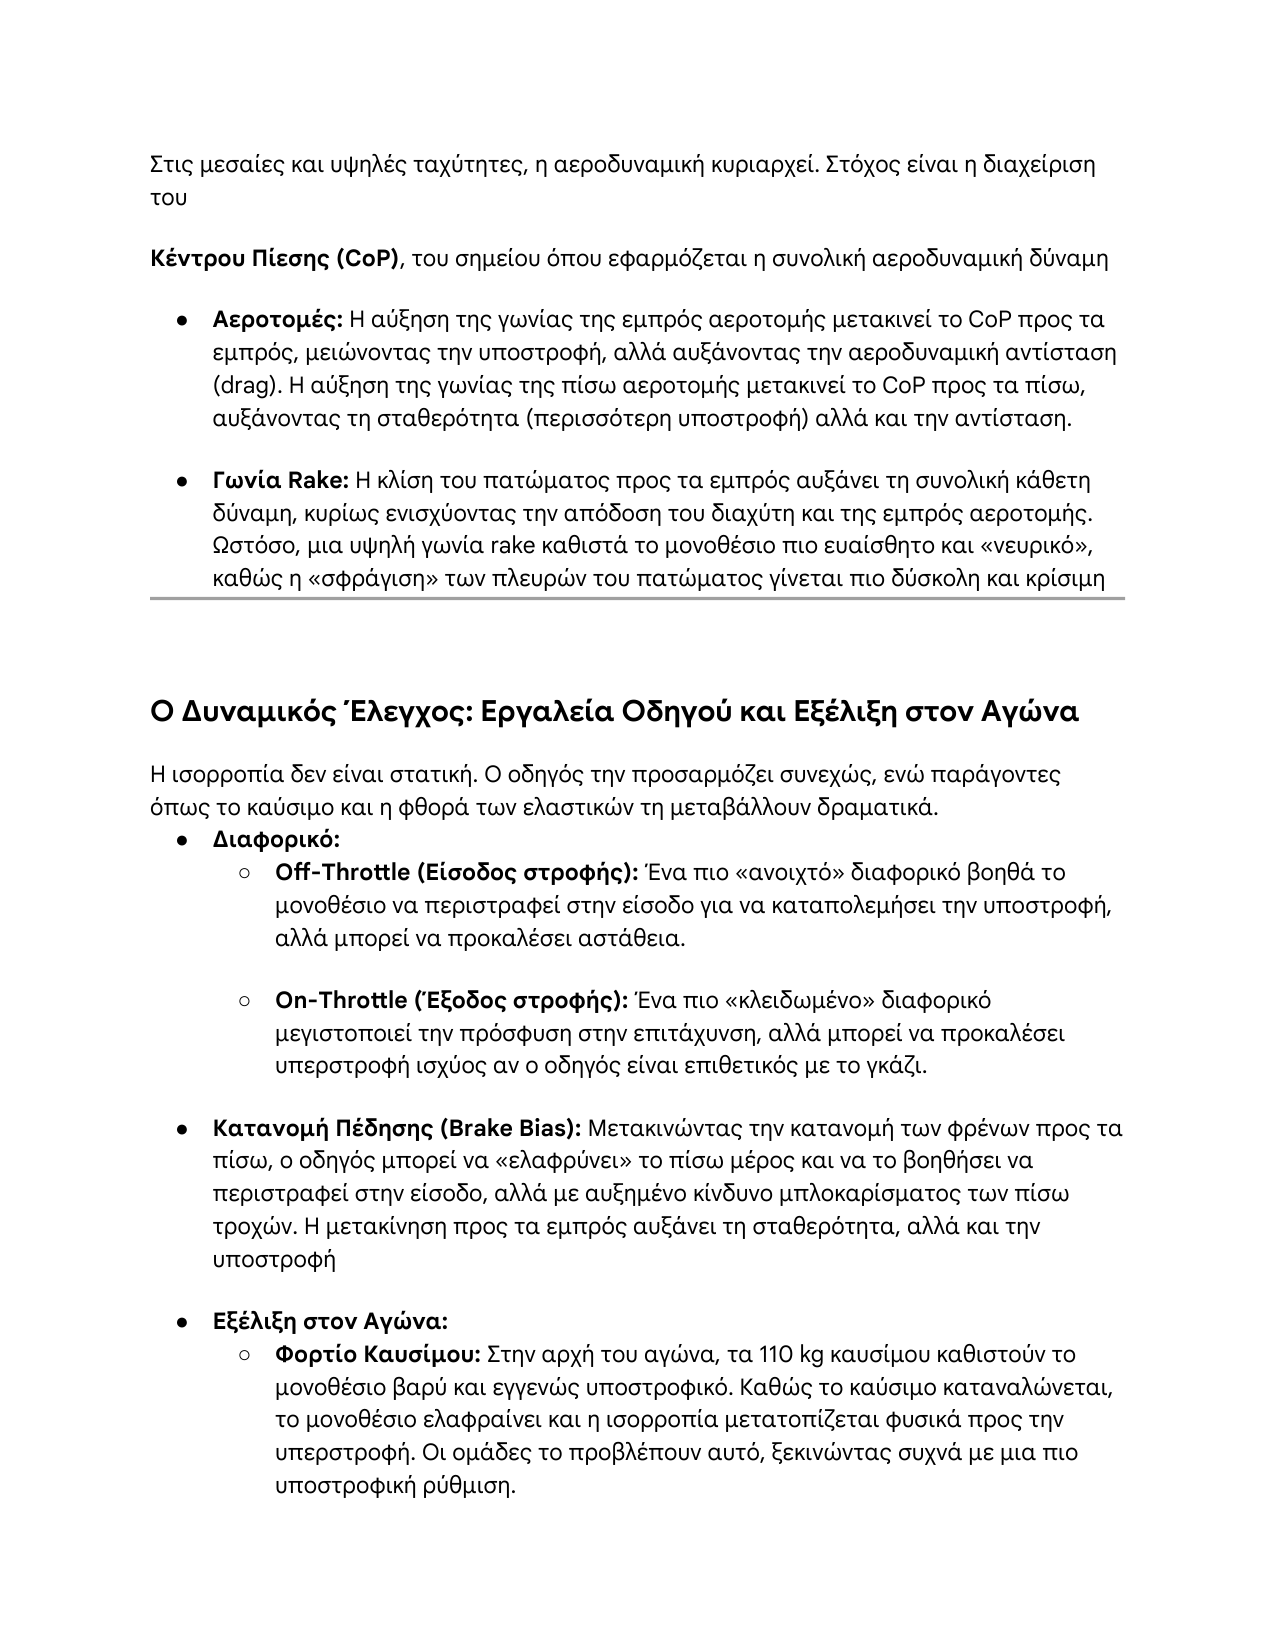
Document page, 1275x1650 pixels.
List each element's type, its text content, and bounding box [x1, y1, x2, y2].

list Αεροτομές: Η αύξηση της γωνίας της εμπρός αεροτομής μετακινεί το CoP προς τα εμπρός, μειώνοντας την υποστροφή, αλλά αυξάνοντας την αεροδυναμική αντίσταση (drag). Η αύξηση της γωνίας της πίσω αεροτομής μετακινεί το CoP προς τα πίσω, αυξάνοντας τη σταθερότητα (περισσότερη υποστροφή) αλλά και την αντίσταση. [175, 306, 1125, 462]
text Η ισορροπία δεν είναι στατική. Ο οδηγός την προσαρμόζει συνεχώς, ενώ παράγοντες όπως το καύσιμο και η φθορά των ελαστικών τη μεταβάλλουν δραματικά. [150, 760, 1125, 822]
list Γωνία Rake: Η κλίση του πατώματος προς τα εμπρός αυξάνει τη συνολική κάθετη δύναμη, κυρίως ενισχύοντας την απόδοση του διαχύτη και της εμπρός αεροτομής. Ωστόσο, μια υψηλή γωνία rake καθιστά το μονοθέσιο πιο ευαίσθητο και «νευρικό», καθώς η «σφράγιση» των πλευρών του πατώματος γίνεται πιο δύσκολη και κρίσιμη [175, 466, 1125, 593]
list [237, 1340, 1125, 1499]
list Κατανομή Πέδησης (Brake Bias): Μετακινώντας την κατανομή των φρένων προς τα πίσω, ο οδηγός μπορεί να «ελαφρύνει» το πίσω μέρος και να το βοηθήσει να περιστραφεί στην είσοδο, αλλά με αυξημένο κίνδυνο μπλοκαρίσματος των πίσω τροχών. Η μετακίνηση προς τα εμπρός αυξάνει τη σταθερότητα, αλλά και την υποστροφή [175, 1114, 1125, 1304]
subtitle Ο Δυναμικός Έλεγχος: Εργαλεία Οδηγού και Εξέλιξη στον Αγώνα [150, 694, 1125, 730]
list On-Throttle (Έξοδος στροφής): Ένα πιο «κλειδωμένο» διαφορικό μεγιστοποιεί την πρόσφυση στην επιτάχυνση, αλλά μπορεί να προκαλέσει υπερστροφή ισχύος αν ο οδηγός είναι επιθετικός με το γκάζι. [237, 986, 1125, 1110]
text Στις μεσαίες και υψηλές ταχύτητες, η αεροδυναμική κυριαρχεί. Στόχος είναι η διαχείριση του [150, 150, 1125, 211]
list Off-Throttle (Είσοδος στροφής): Ένα πιο «ανοιχτό» διαφορικό βοηθά το μονοθέσιο να περιστραφεί στην είσοδο για να καταπολεμήσει την υποστροφή, αλλά μπορεί να προκαλέσει αστάθεια. [237, 858, 1125, 983]
list Διαφορικό: [175, 826, 1125, 854]
text Κέντρου Πίεσης (CoP), του σημείου όπου εφαρμόζεται η συνολική αεροδυναμική δύναμη [150, 244, 1125, 273]
list Εξέλιξη στον Αγώνα: [175, 1307, 1125, 1336]
